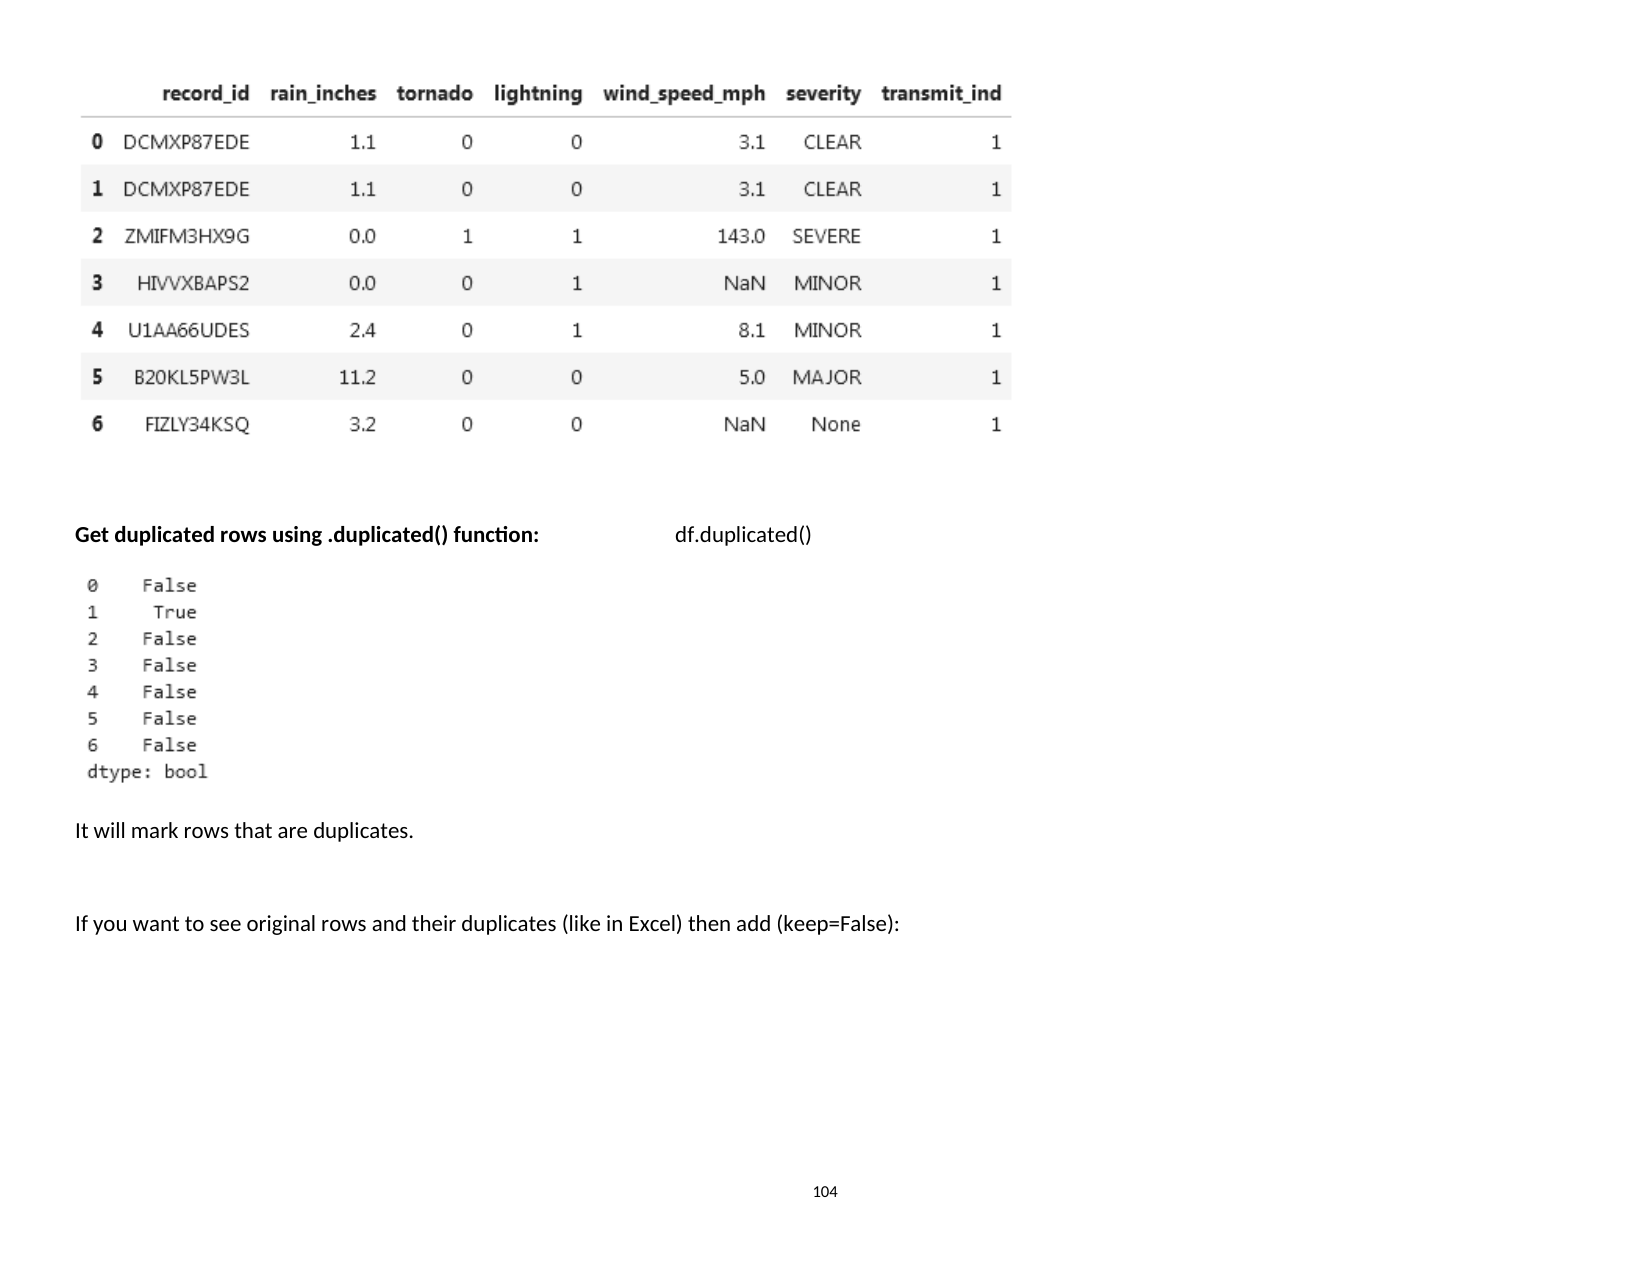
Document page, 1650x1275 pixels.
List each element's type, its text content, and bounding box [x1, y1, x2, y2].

text Get duplicated rows using .duplicated() function: df.duplicated() [75, 520, 1575, 548]
text It will mark rows that are duplicates. [75, 816, 1575, 844]
picture [75, 567, 232, 797]
picture [75, 75, 1032, 455]
text If you want to see original rows and their duplicates (like in Excel) then add (keep=False): [75, 909, 1575, 938]
